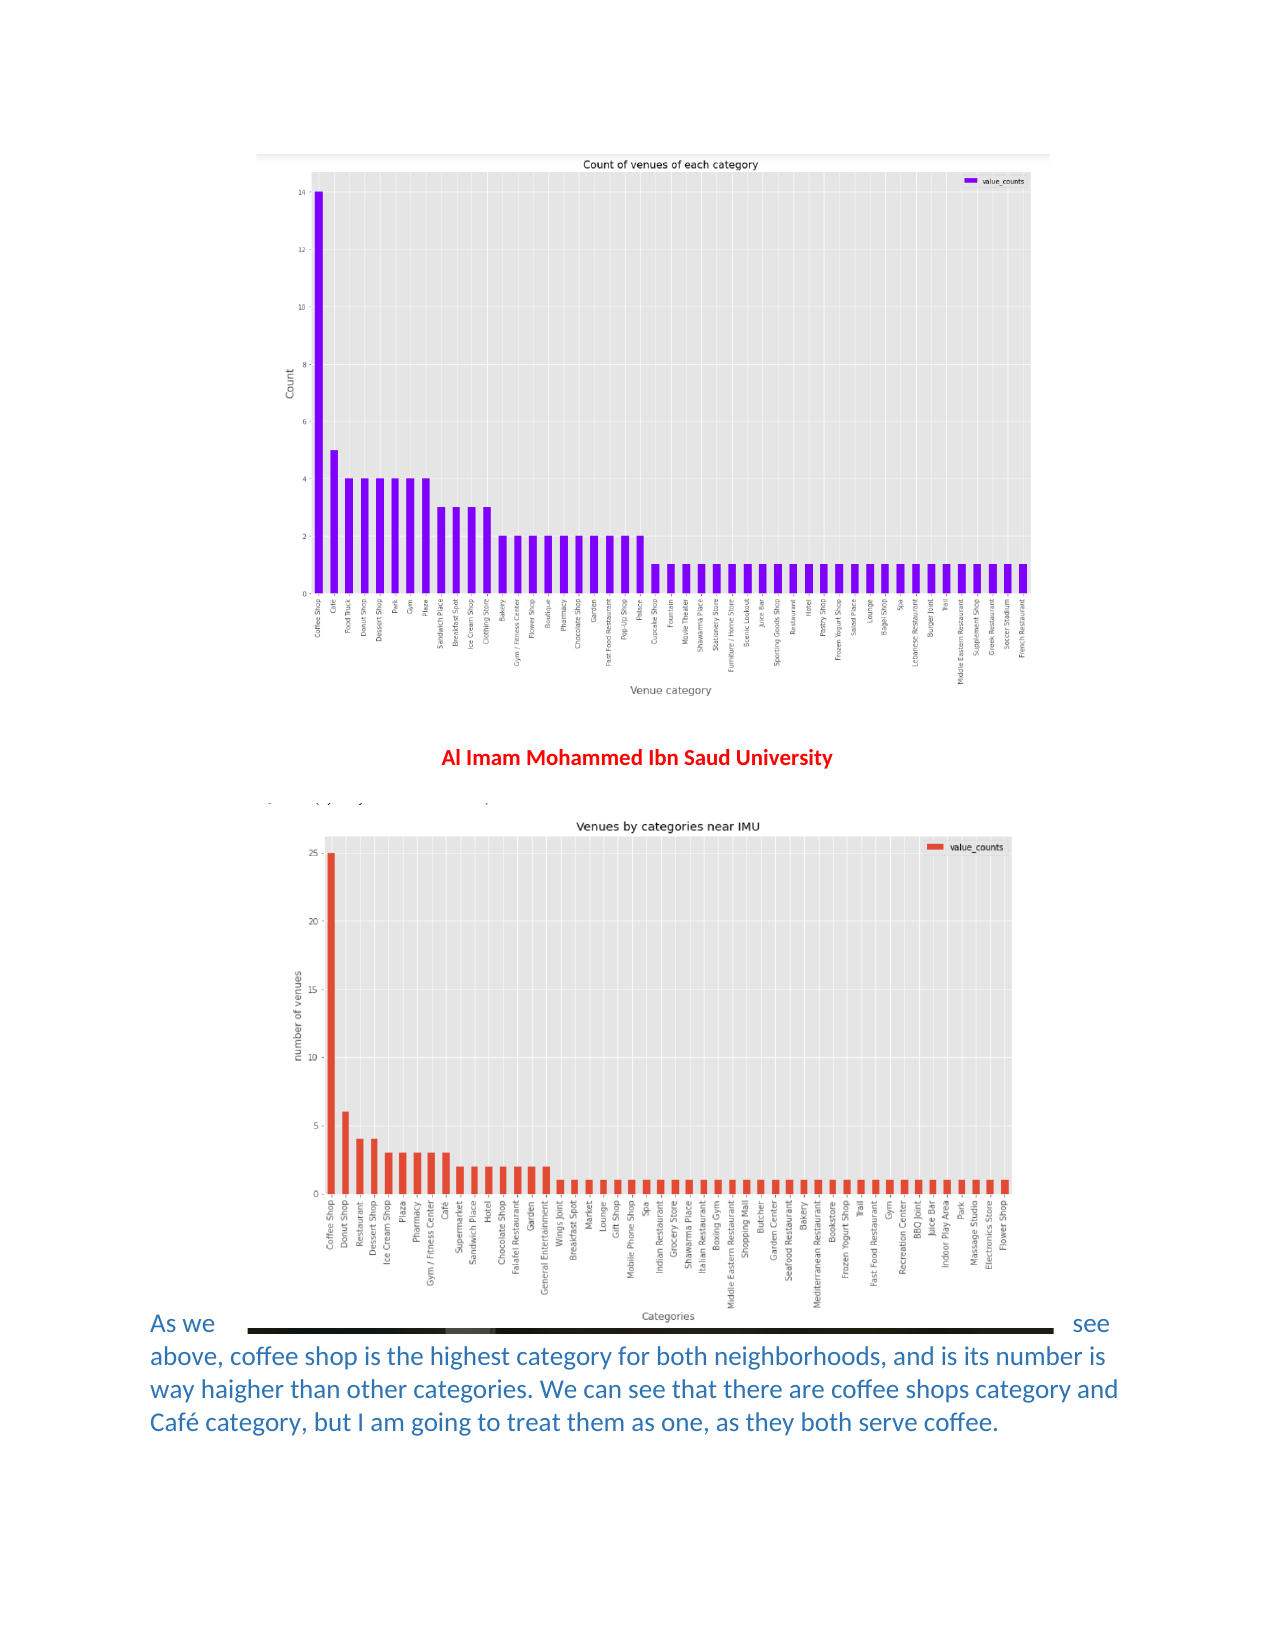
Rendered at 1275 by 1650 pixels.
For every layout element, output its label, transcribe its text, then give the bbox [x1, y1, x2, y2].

text As we see above, coffee shop is the highest category for both neighborhoods, and is its number is way haigher than other categories. We can see that there are coffee shops category and Café category, but I am going to treat them as one, as they both serve coffee. [150, 1306, 1125, 1438]
picture [256, 152, 1050, 698]
picture [247, 803, 1054, 1334]
